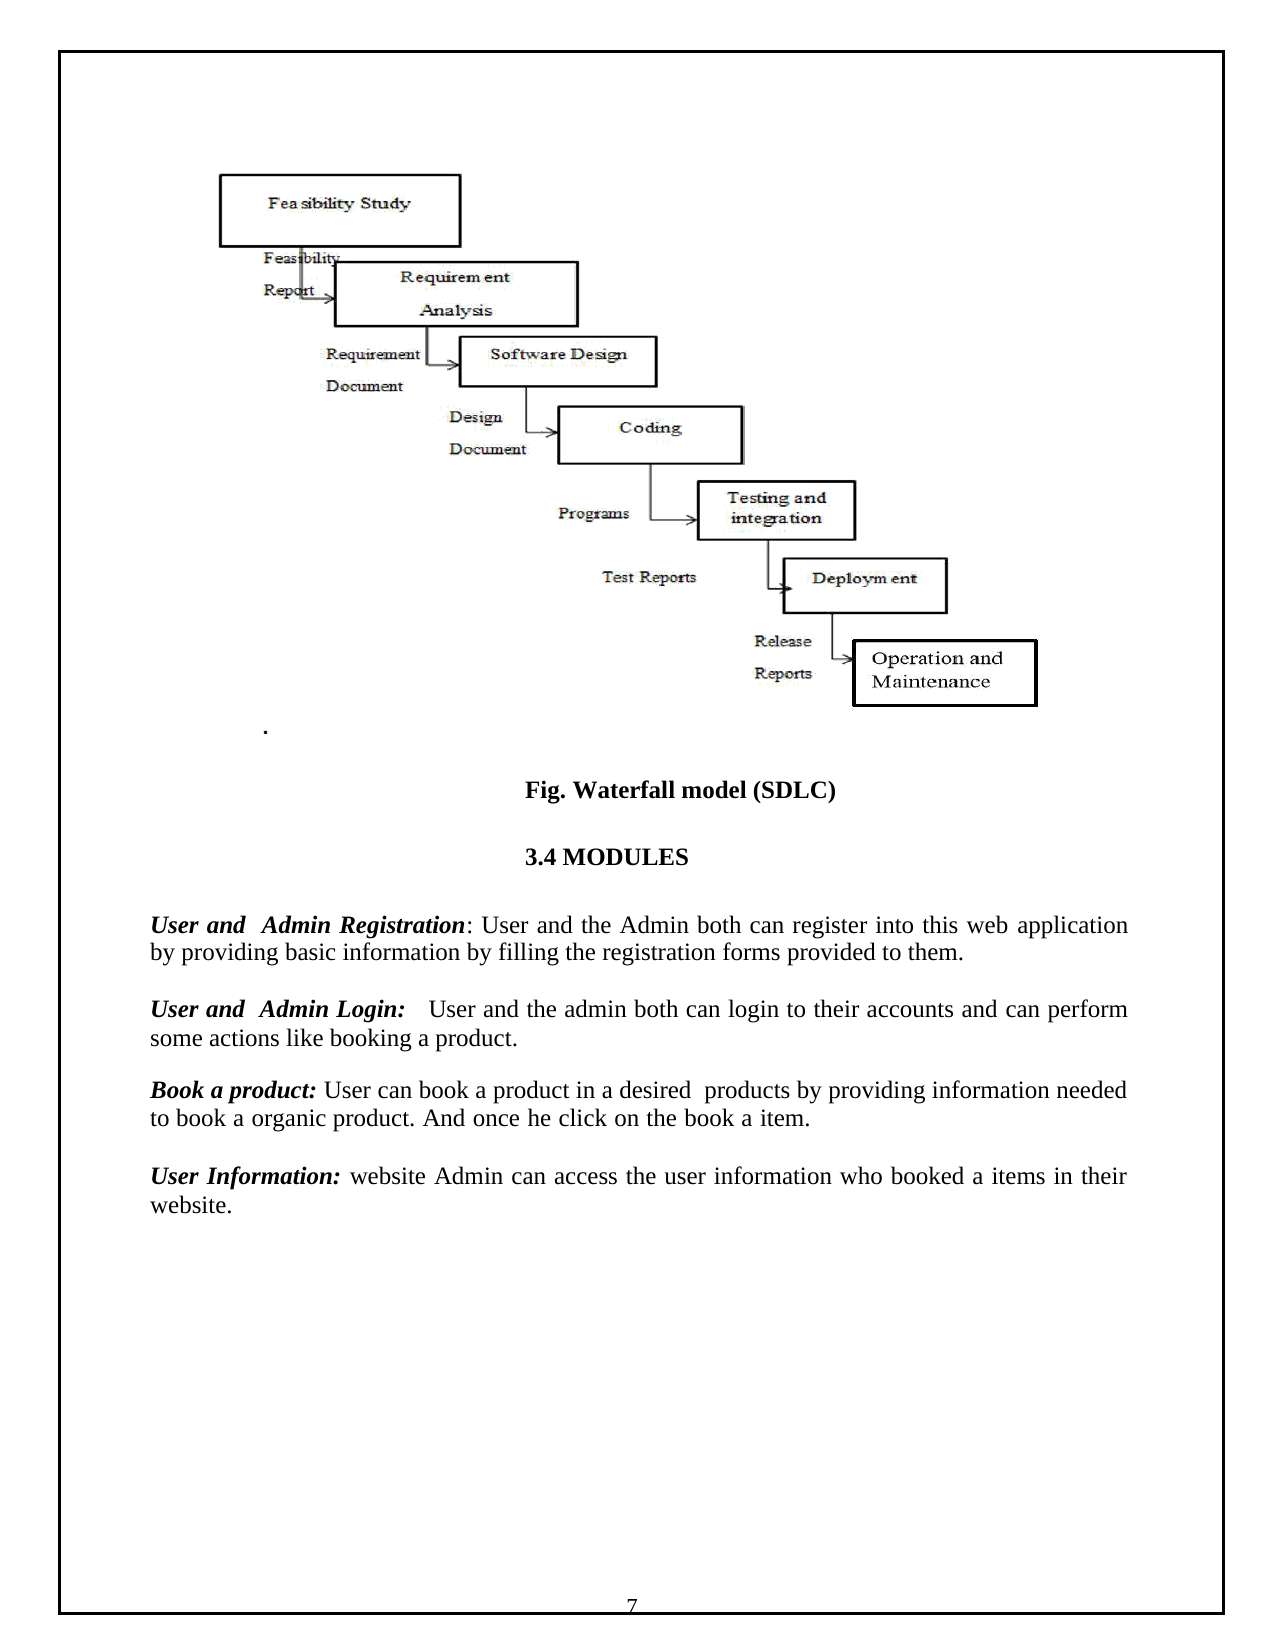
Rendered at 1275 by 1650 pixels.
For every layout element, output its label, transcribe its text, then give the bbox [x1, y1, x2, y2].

subtitle Fig. Waterfall model (SDLC) [525, 775, 1139, 803]
picture [216, 173, 1041, 734]
text User Information: website Admin can access the user information who booked a items in their website. [150, 1161, 1128, 1218]
text Book a product: User can book a product in a desired products by providing information needed to book a organic product. And once he click on the book a item. [150, 1075, 1128, 1132]
subtitle MODULES [525, 842, 1139, 871]
text User and Admin Registration: User and the Admin both can register into this web application by providing basic information by filling the registration forms provided to them. [150, 911, 1128, 966]
text User and Admin Login: User and the admin both can login to their accounts and can perform some actions like booking a product. [150, 994, 1128, 1052]
